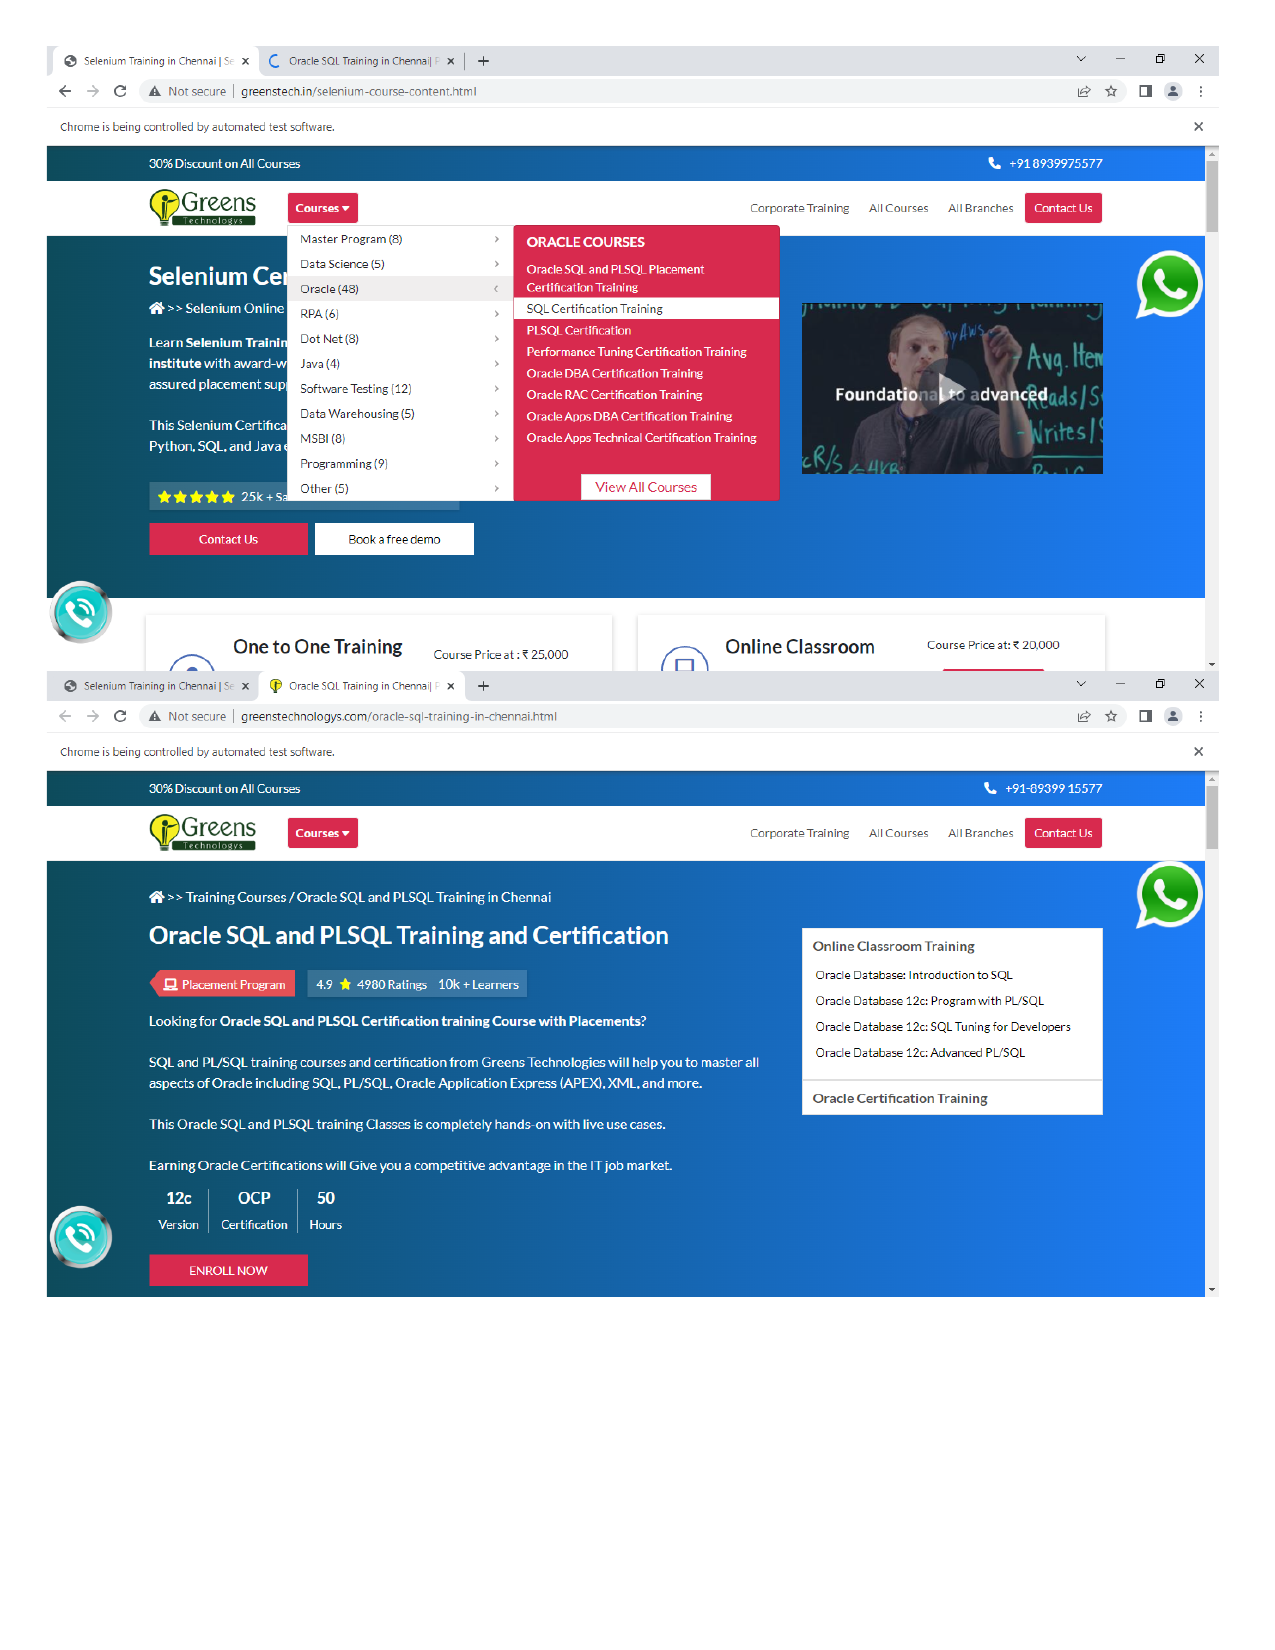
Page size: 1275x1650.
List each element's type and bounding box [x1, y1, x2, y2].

picture [46, 46, 1219, 1297]
